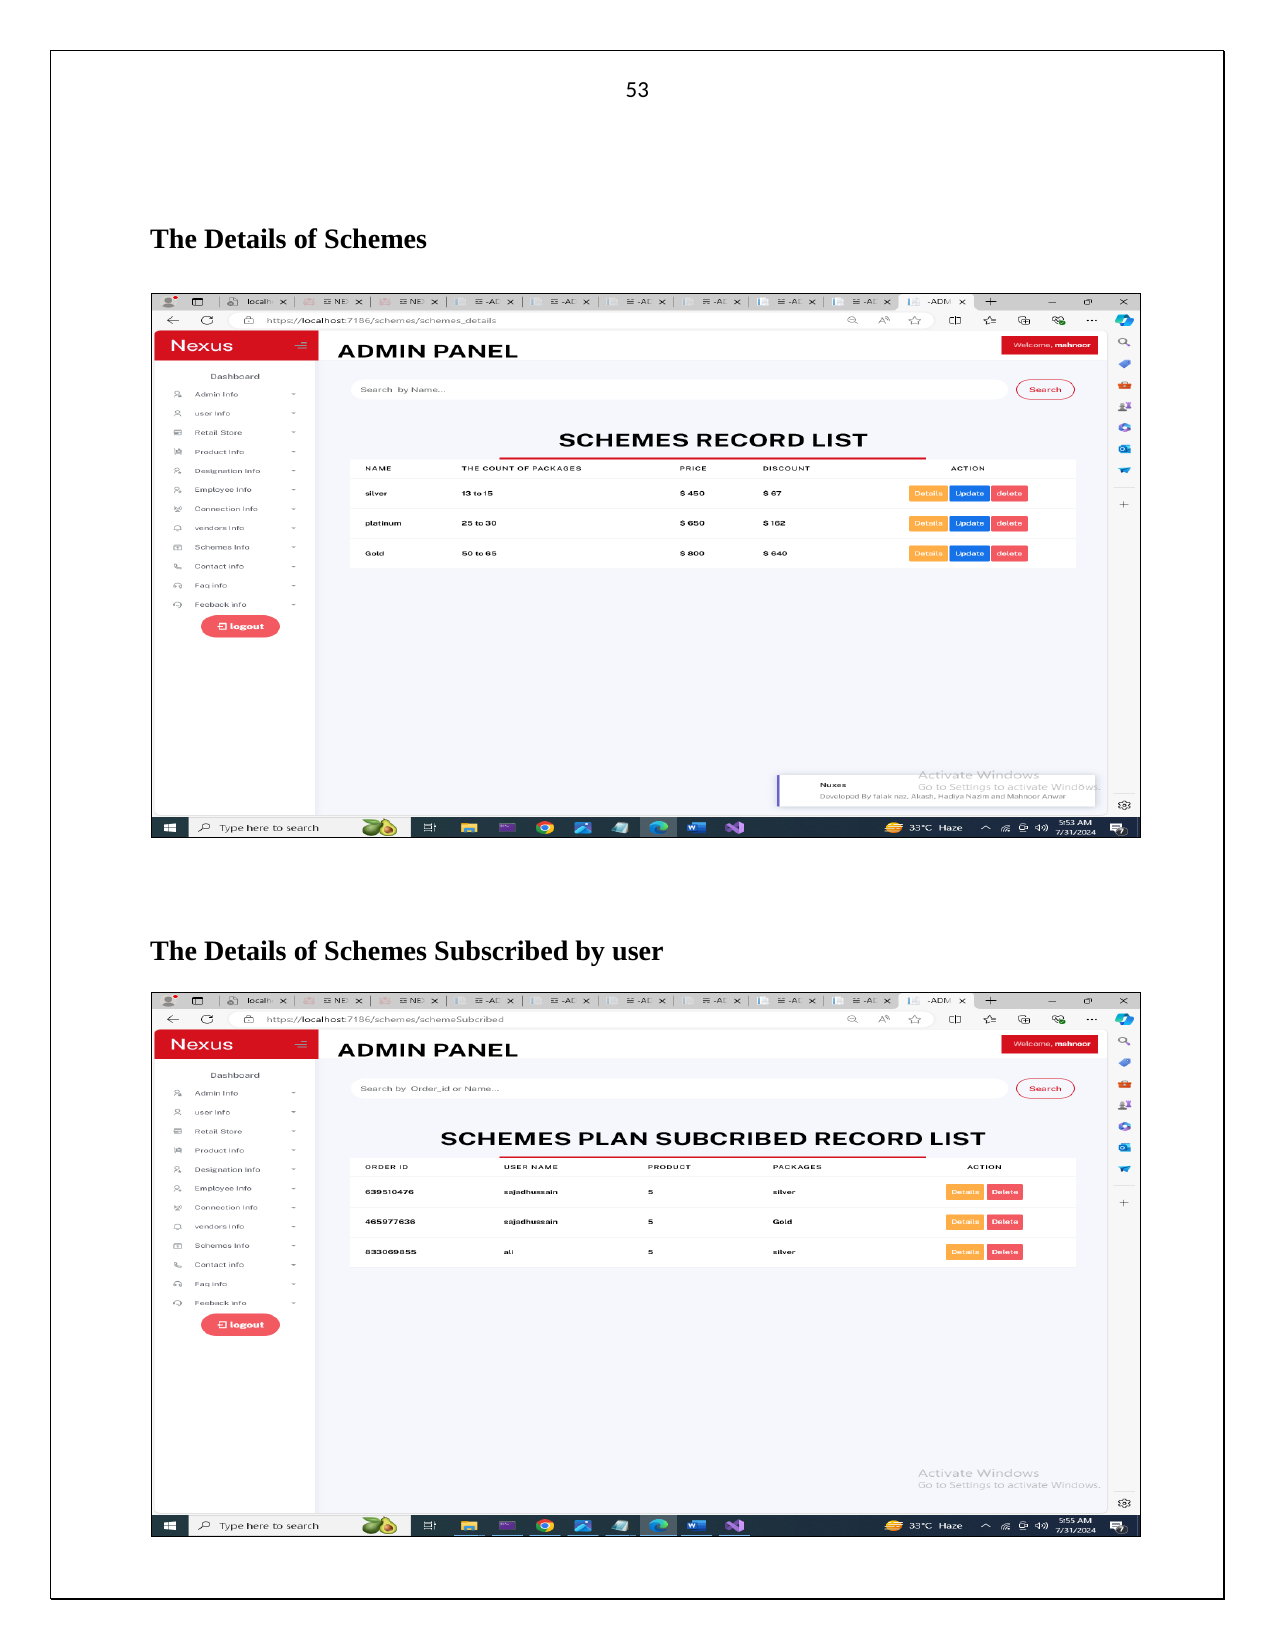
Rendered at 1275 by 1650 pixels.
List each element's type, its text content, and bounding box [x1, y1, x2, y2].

picture [152, 294, 1140, 837]
subtitle The Details of Schemes Subscribed by user [150, 934, 1124, 967]
picture [152, 993, 1140, 1536]
subtitle The Details of Schemes [150, 222, 1124, 255]
